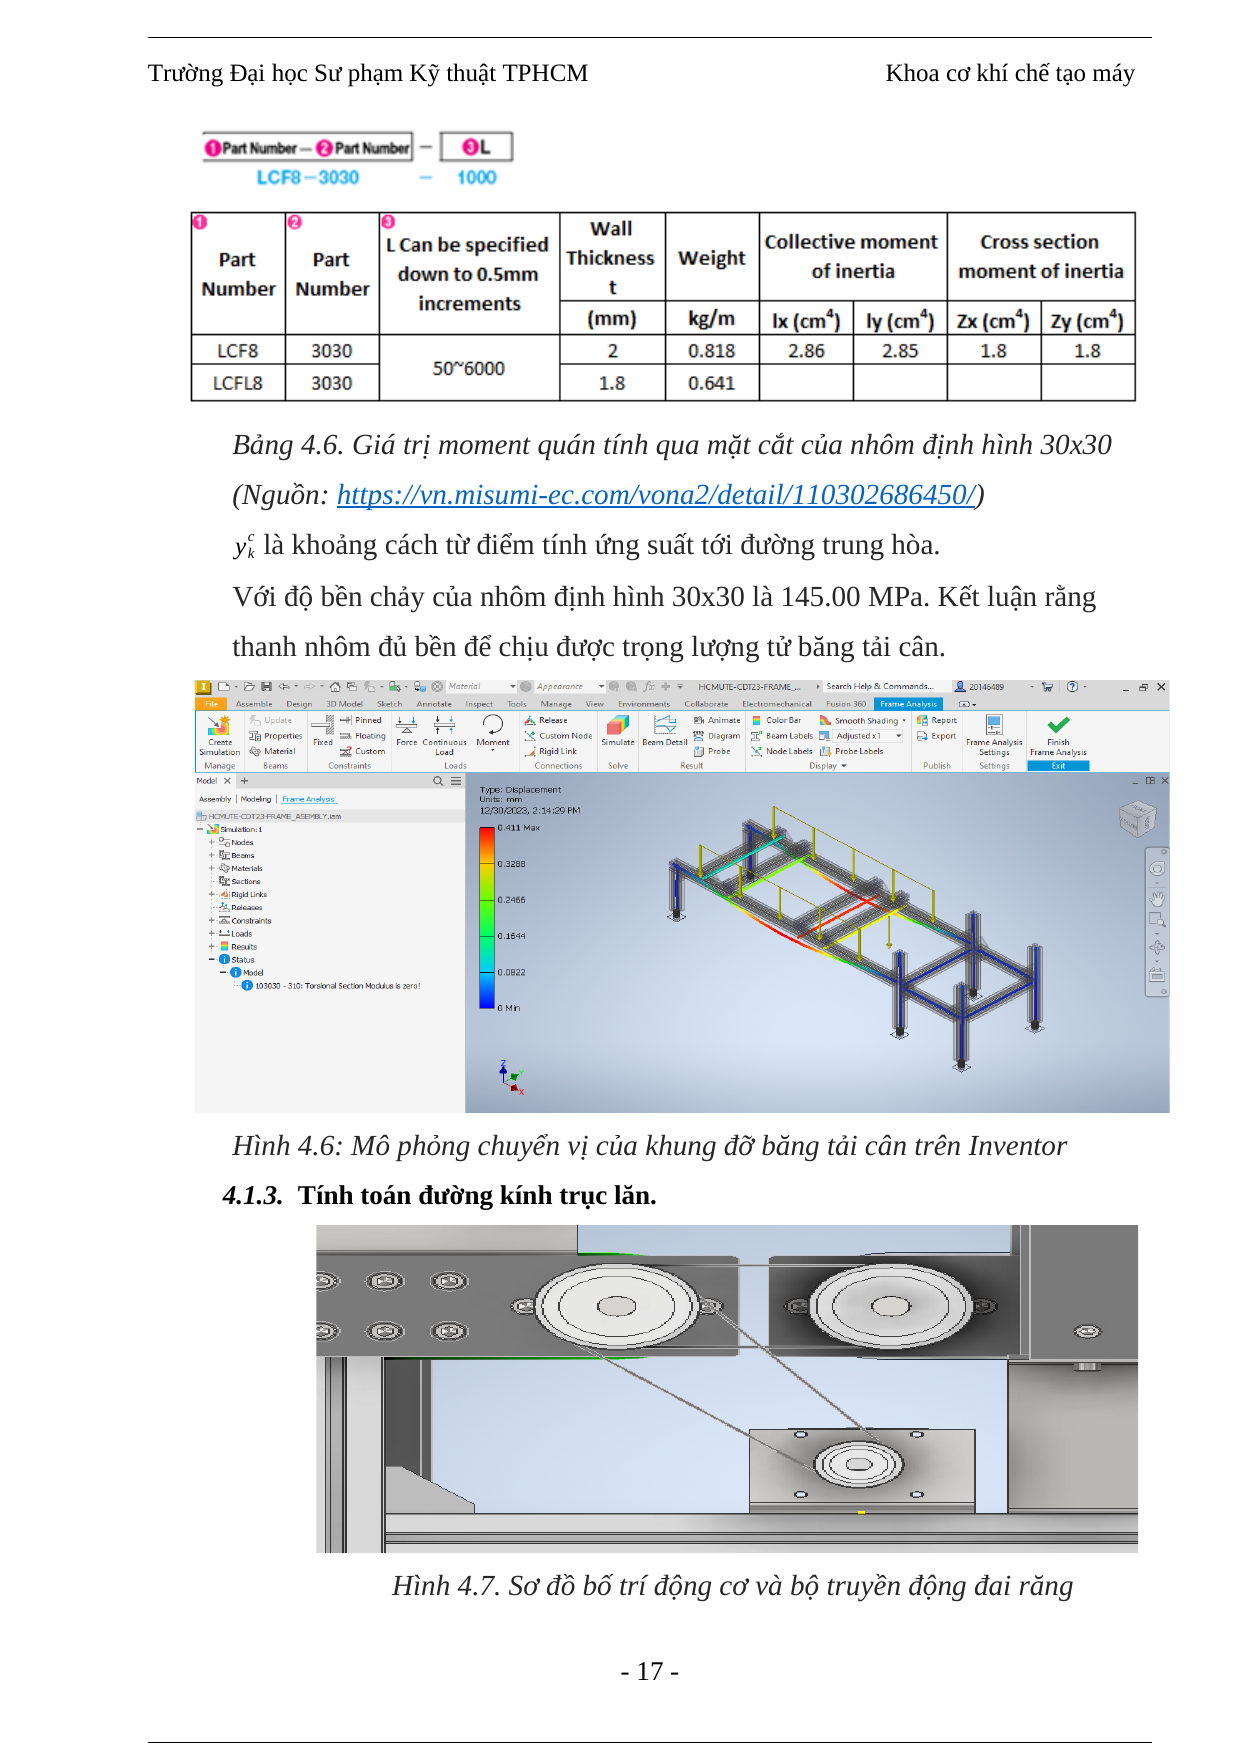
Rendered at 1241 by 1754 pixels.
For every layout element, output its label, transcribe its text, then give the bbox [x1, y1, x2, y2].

list Bảng 4.6. Giá trị moment quán tính qua mặt cắt của nhôm định hình 30x30 [232, 427, 1152, 460]
picture [169, 118, 1145, 412]
list (Nguồn: https://vn.misumi-ec.com/vona2/detail/110302686450/) [232, 477, 1152, 511]
list thanh nhôm đủ bền để chịu được trọng lượng tử băng tải cân. [232, 629, 1152, 663]
list Với độ bền chảy của nhôm định hình 30x30 là 145.00 MPa. Kết luận rằng [232, 579, 1152, 613]
list Hình 4.7. Sơ đồ bố trí động cơ và bộ truyền động đai răng [316, 1568, 1152, 1602]
picture [316, 1225, 1139, 1553]
list là khoảng cách từ điểm tính ứng suất tới đường trung hòa. [232, 527, 1152, 562]
list Tính toán đường kính trục lăn. [223, 1179, 1152, 1210]
picture [194, 680, 1170, 1113]
list Hình 4.6: Mô phỏng chuyển vị của khung đỡ băng tải cân trên Inventor [232, 1128, 1152, 1162]
